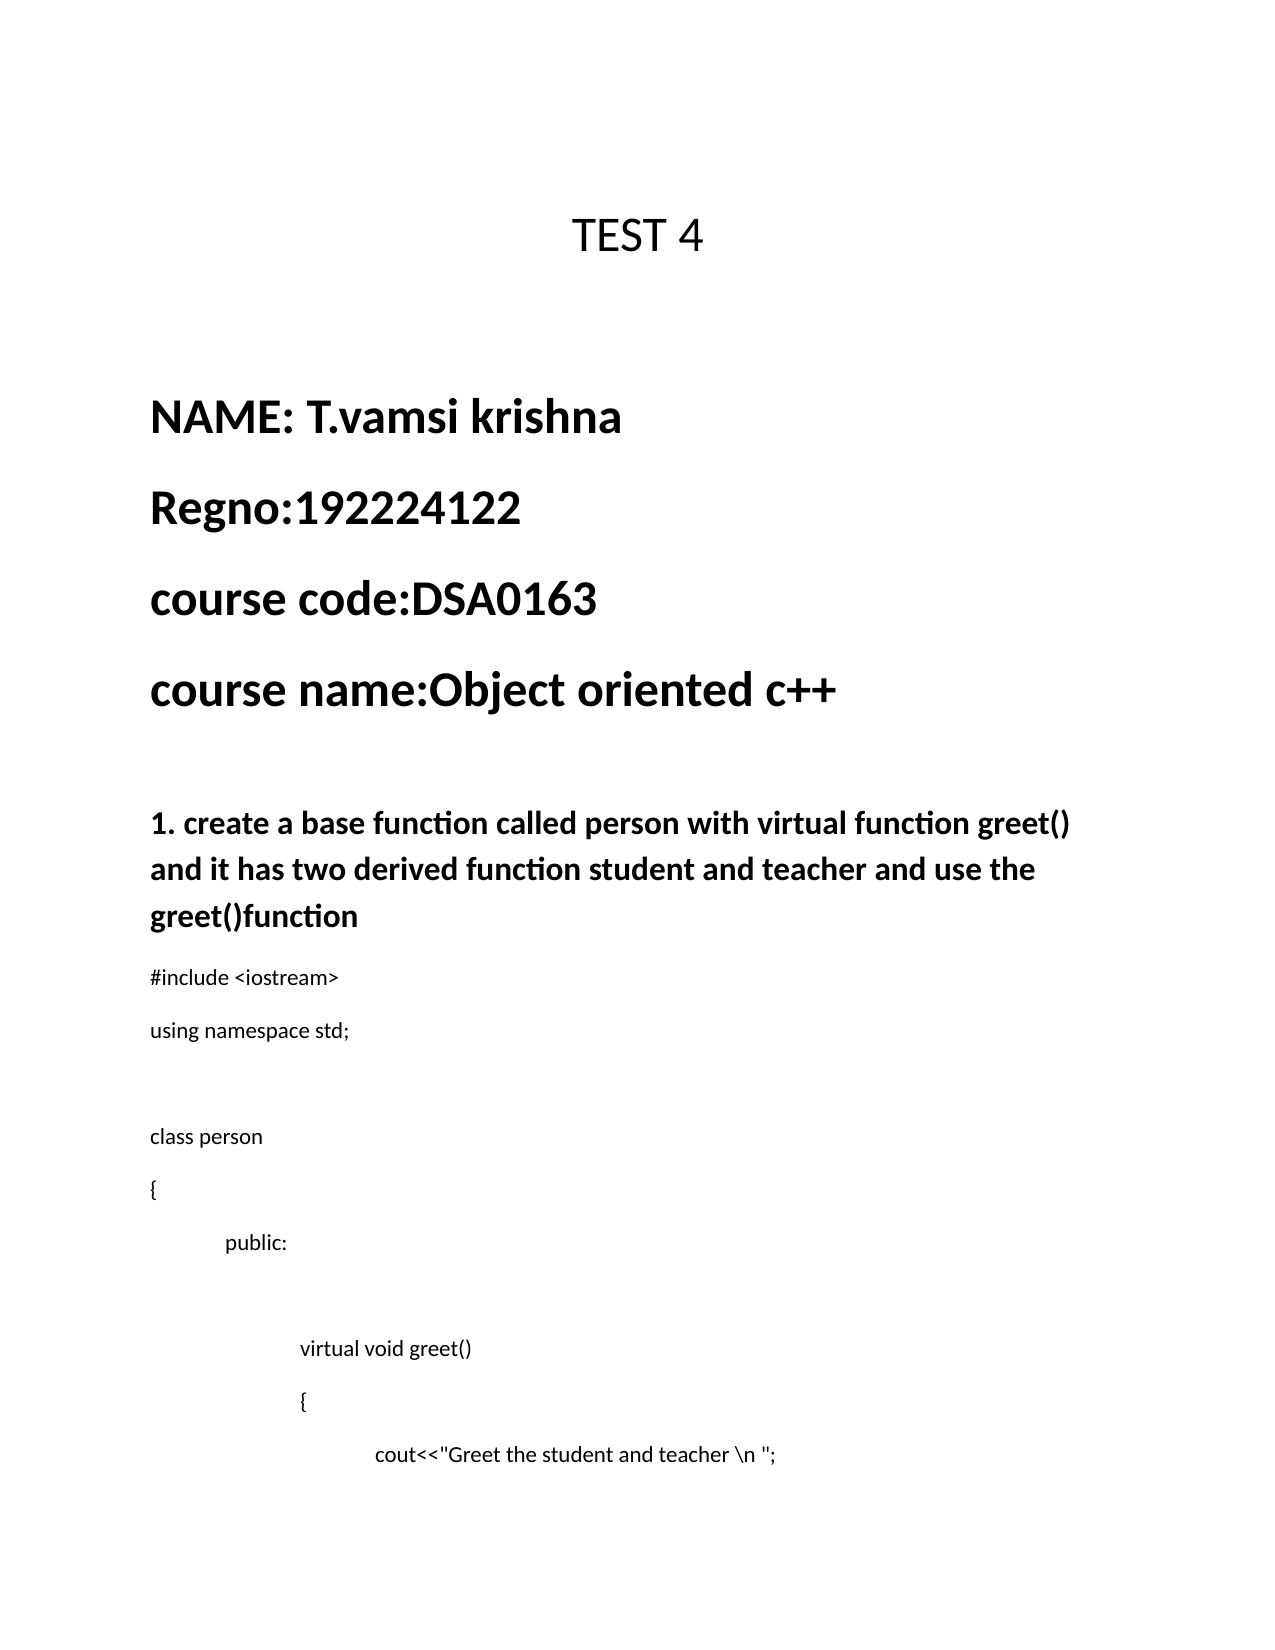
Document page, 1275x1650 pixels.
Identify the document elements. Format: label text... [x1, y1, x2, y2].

text cout<<"Greet the student and teacher \n "; [150, 1440, 1125, 1468]
text public: [150, 1228, 1125, 1256]
text { [150, 1175, 1125, 1203]
text course code:DSA0163 [150, 567, 1125, 628]
text using namespace std; [150, 1016, 1125, 1044]
text course name:Object oriented c++ [150, 658, 1125, 719]
text 1. create a base function called person with virtual function greet() and it has two derived function student and teacher and use the greet()function [150, 802, 1125, 936]
text { [150, 1387, 1125, 1415]
text #include <iostream> [150, 963, 1125, 991]
text Regno:192224122 [150, 476, 1125, 537]
text NAME: T.vamsi krishna [150, 385, 1125, 446]
text class person [150, 1122, 1125, 1150]
text TEST 4 [150, 203, 1125, 264]
text virtual void greet() [150, 1334, 1125, 1362]
